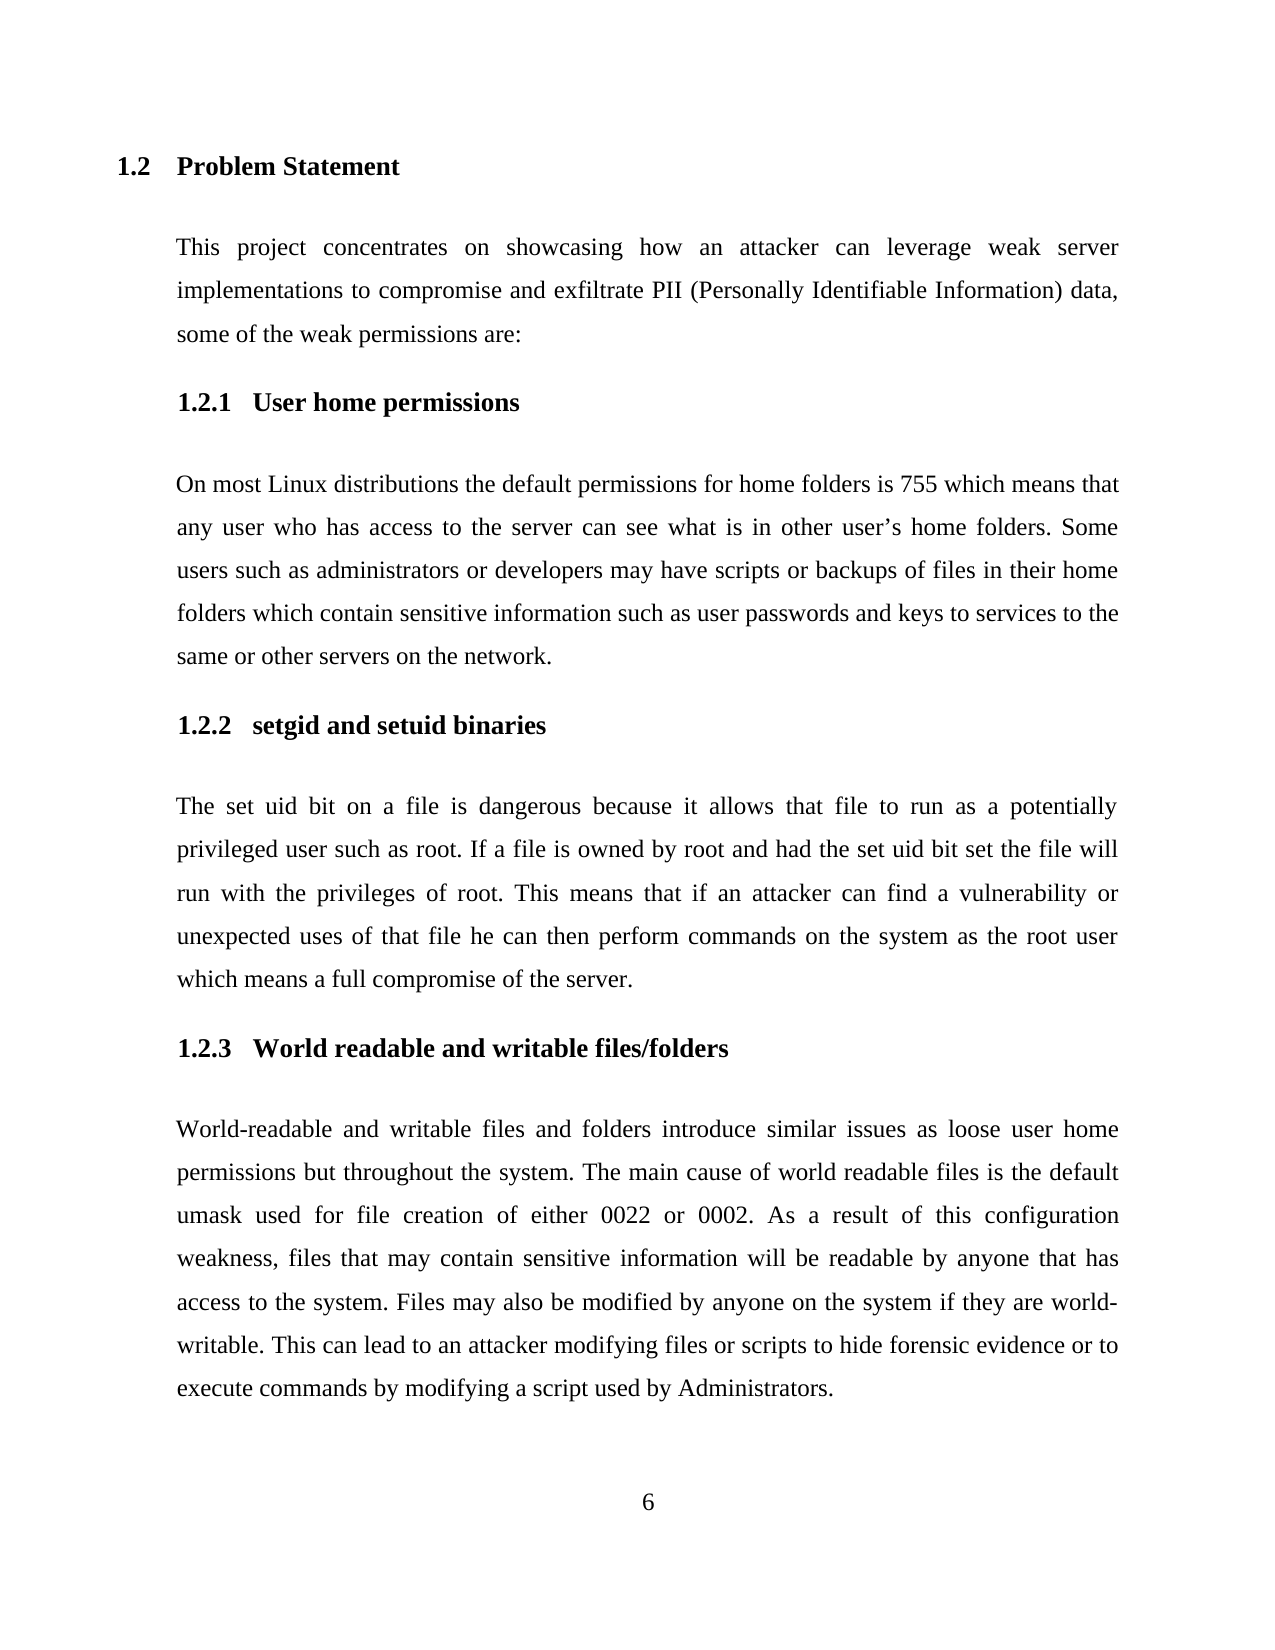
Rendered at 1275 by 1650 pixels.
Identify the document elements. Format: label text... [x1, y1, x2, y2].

subtitle setgid and setuid binaries [177, 709, 1125, 740]
text World-readable and writable files and folders introduce similar issues as loose user home permissions but throughout the system. The main cause of world readable files is the default umask used for file creation of either 0022 or 0002. As a result of this configuration weakness, files that may contain sensitive information will be readable by anyone that has access to the system. Files may also be modified by anyone on the system if they are world-writable. This can lead to an attacker modifying files or scripts to hide forensic evidence or to execute commands by modifying a script used by Administrators. [176, 1114, 1120, 1402]
subtitle World readable and writable files/folders [177, 1032, 1125, 1063]
text This project concentrates on showcasing how an attacker can leverage weak server implementations to compromise and exfiltrate PII (Personally Identifiable Information) data, some of the weak permissions are: [176, 232, 1120, 347]
text The set uid bit on a file is dangerous because it allows that file to run as a potentially privileged user such as root. If a file is owned by root and had the set uid bit set the file will run with the privileges of root. This means that if an attacker can find a vulnerability or unexpected uses of that file he can then perform commands on the system as the root user which means a full compromise of the server. [176, 791, 1120, 993]
text On most Linux distributions the default permissions for home folders is 755 which means that any user who has access to the server can see what is in other user’s home folders. Some users such as administrators or developers may have scripts or backups of files in their home folders which contain sensitive information such as user passwords and keys to services to the same or other servers on the network. [176, 469, 1120, 670]
subtitle User home permissions [177, 386, 1125, 417]
subtitle Problem Statement [117, 150, 1125, 181]
